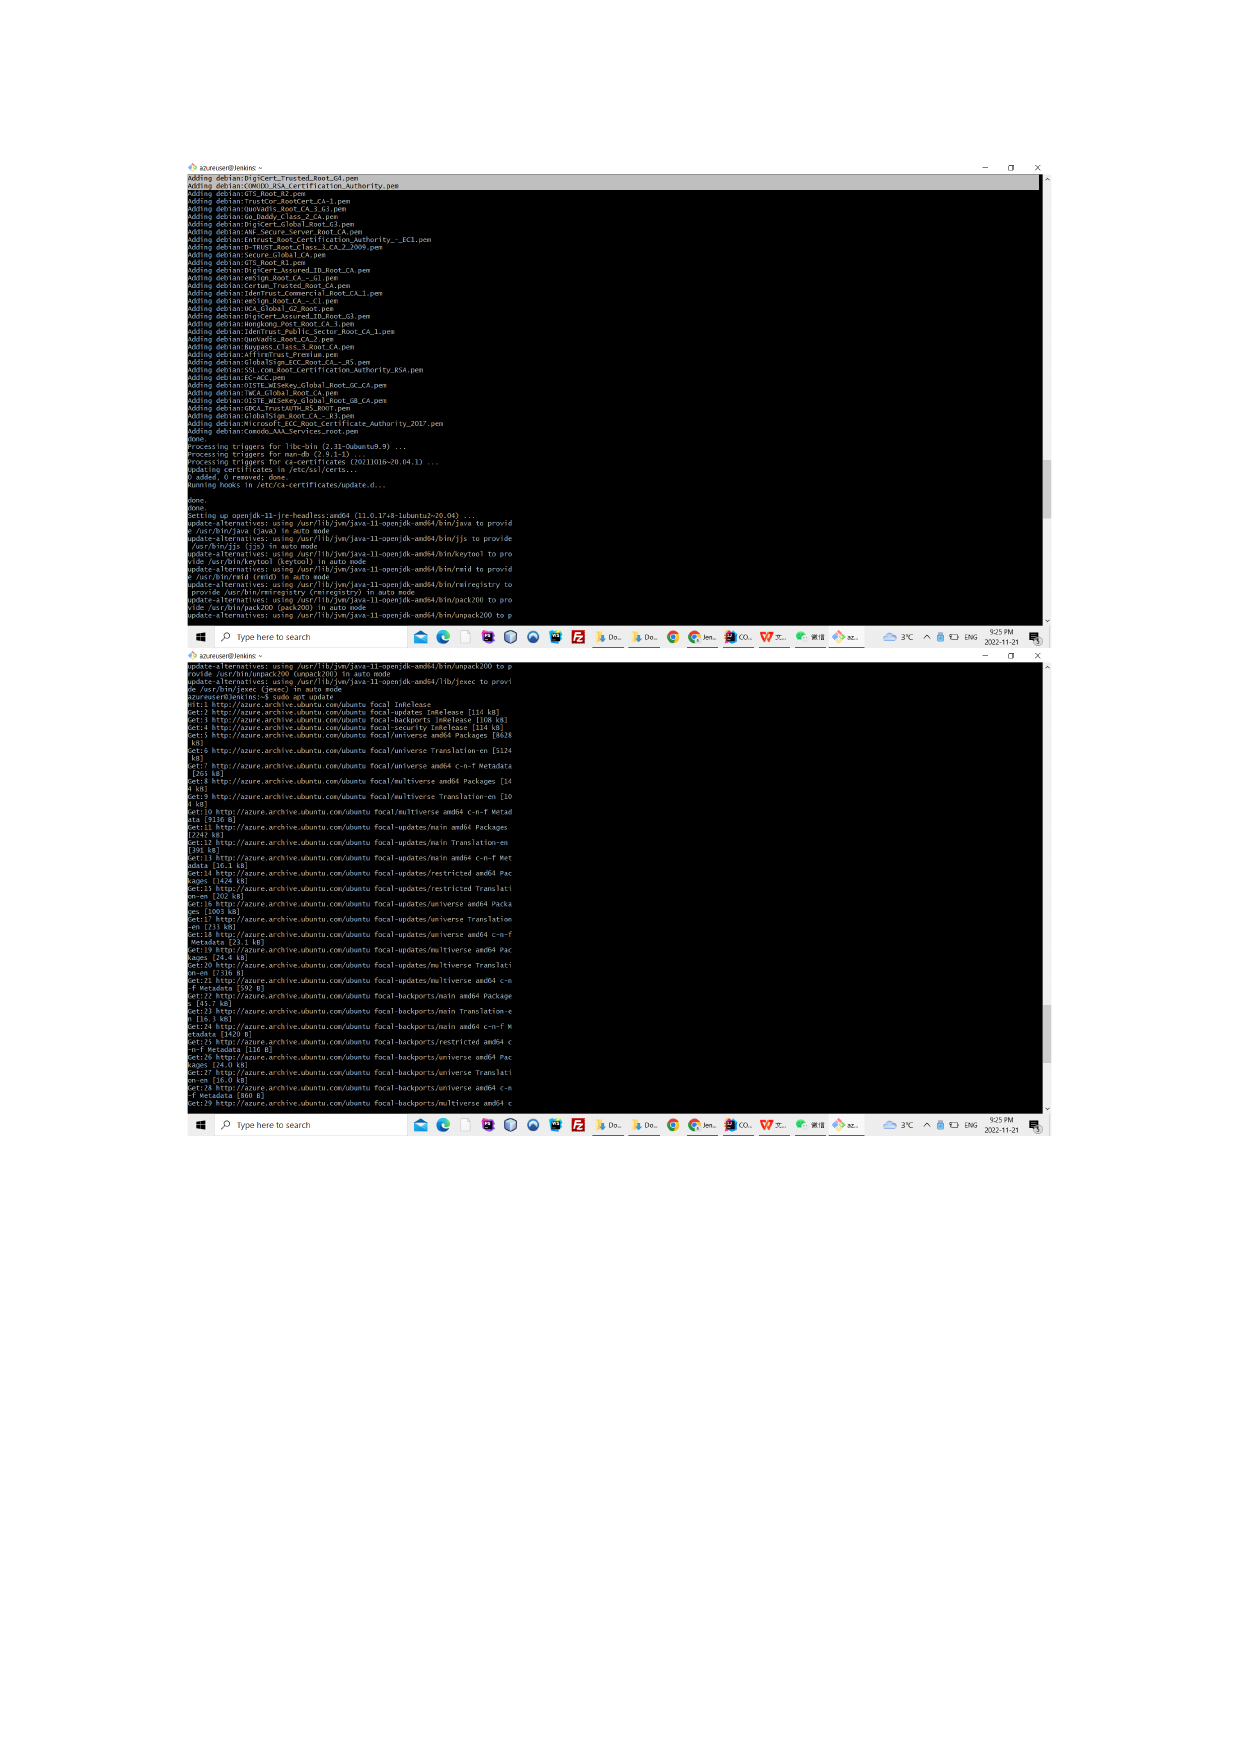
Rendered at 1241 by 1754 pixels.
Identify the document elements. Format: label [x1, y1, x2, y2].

picture [187, 649, 1052, 1136]
picture [187, 162, 1052, 648]
